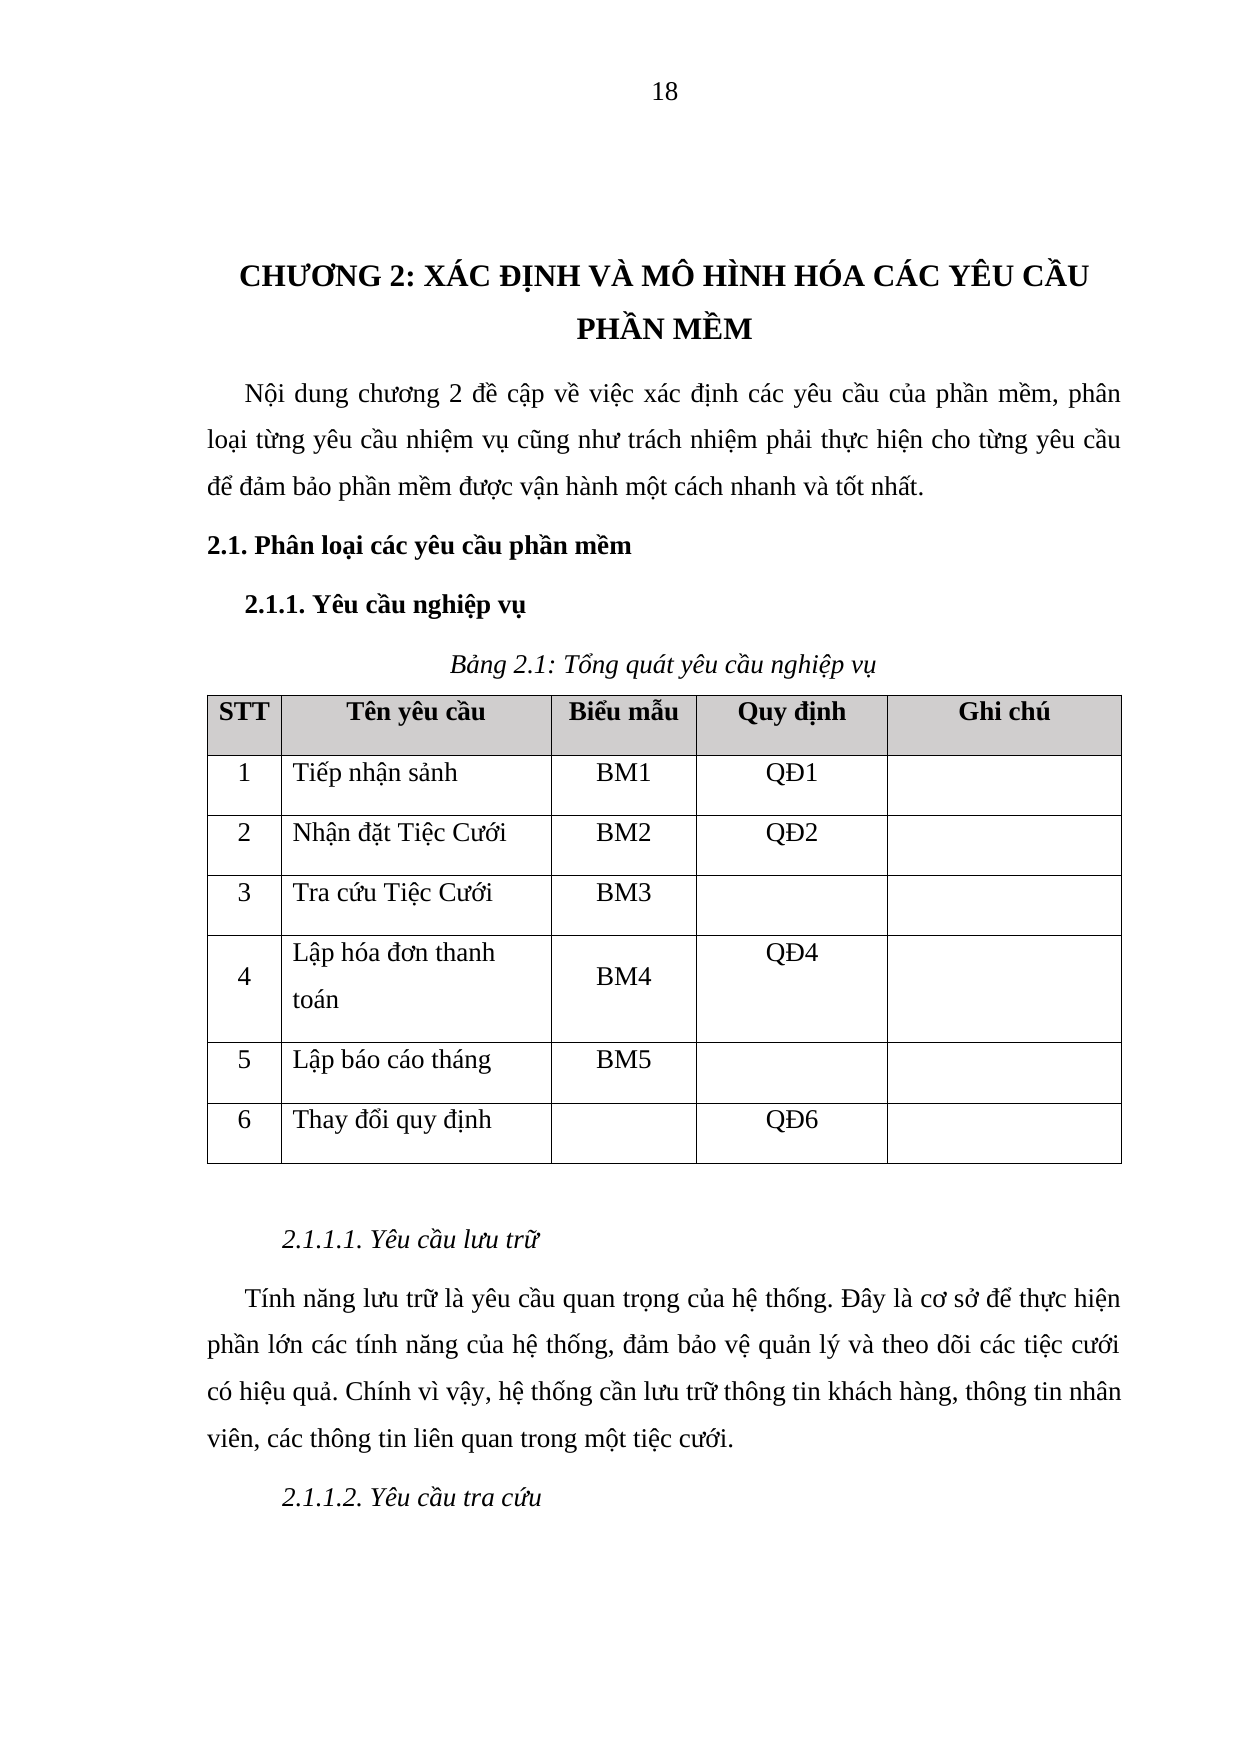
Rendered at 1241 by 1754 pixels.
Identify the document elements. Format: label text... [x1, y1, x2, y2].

table_cell 1 [208, 756, 281, 815]
table_header STT [208, 696, 281, 755]
subtitle 2.1.1.2. Yêu cầu tra cứu [282, 1481, 1122, 1512]
text Tính năng lưu trữ là yêu cầu quan trọng của hệ thống. Đây là cơ sở để thực hiện phần lớn các tính năng của hệ thống, đảm bảo vệ quản lý và theo dõi các tiệc cưới có hiệu quả. Chính vì vậy, hệ thống cần lưu trữ thông tin khách hàng, thông tin nhân viên, các thông tin liên quan trong một tiệc cưới. [207, 1282, 1122, 1453]
table_cell 6 [208, 1104, 281, 1163]
table_cell [697, 1043, 887, 1102]
table_cell Tiếp nhận sảnh [282, 756, 551, 815]
table_cell QĐ6 [697, 1104, 887, 1163]
text Nội dung chương 2 đề cập về việc xác định các yêu cầu của phần mềm, phân loại từng yêu cầu nhiệm vụ cũng như trách nhiệm phải thực hiện cho từng yêu cầu để đảm bảo phần mềm được vận hành một cách nhanh và tốt nhất. [207, 377, 1122, 501]
table_cell BM4 [552, 936, 696, 1042]
table_header Quy định [697, 696, 887, 755]
table_cell BM5 [552, 1043, 696, 1102]
table_header Biểu mẫu [552, 696, 696, 755]
table_cell 5 [208, 1043, 281, 1102]
table_cell 3 [208, 876, 281, 935]
table_cell [697, 876, 887, 935]
table_cell QĐ2 [697, 816, 887, 875]
table_header Ghi chú [888, 696, 1121, 755]
table_cell Nhận đặt Tiệc Cưới [282, 816, 551, 875]
table_cell Lập báo cáo tháng [282, 1043, 551, 1102]
table_header Tên yêu cầu [282, 696, 551, 755]
table_cell [888, 876, 1121, 935]
table_cell QĐ4 [697, 936, 887, 1042]
table_cell BM1 [552, 756, 696, 815]
table_cell [888, 936, 1121, 1042]
table_cell 4 [208, 936, 281, 1042]
subtitle 2.1. Phân loại các yêu cầu phần mềm [207, 529, 1122, 561]
text Bảng 2.1: Tổng quát yêu cầu nghiệp vụ [207, 648, 1122, 679]
table_cell QĐ1 [697, 756, 887, 815]
table_cell [888, 756, 1121, 815]
table_cell 2 [208, 816, 281, 875]
table_cell Tra cứu Tiệc Cưới [282, 876, 551, 935]
table_cell BM3 [552, 876, 696, 935]
table_cell BM2 [552, 816, 696, 875]
subtitle CHƯƠNG 2: XÁC ĐỊNH VÀ MÔ HÌNH HÓA CÁC YÊU CẦU PHẦN MỀM [207, 257, 1122, 347]
subtitle 2.1.1.1. Yêu cầu lưu trữ [282, 1223, 1122, 1254]
table_cell Thay đổi quy định [282, 1104, 551, 1163]
table_cell [552, 1104, 696, 1163]
subtitle 2.1.1. Yêu cầu nghiệp vụ [244, 589, 1122, 620]
table_cell [888, 1043, 1121, 1102]
table_cell [888, 816, 1121, 875]
table_cell [888, 1104, 1121, 1163]
table_cell Lập hóa đơn thanh toán [282, 936, 551, 1042]
